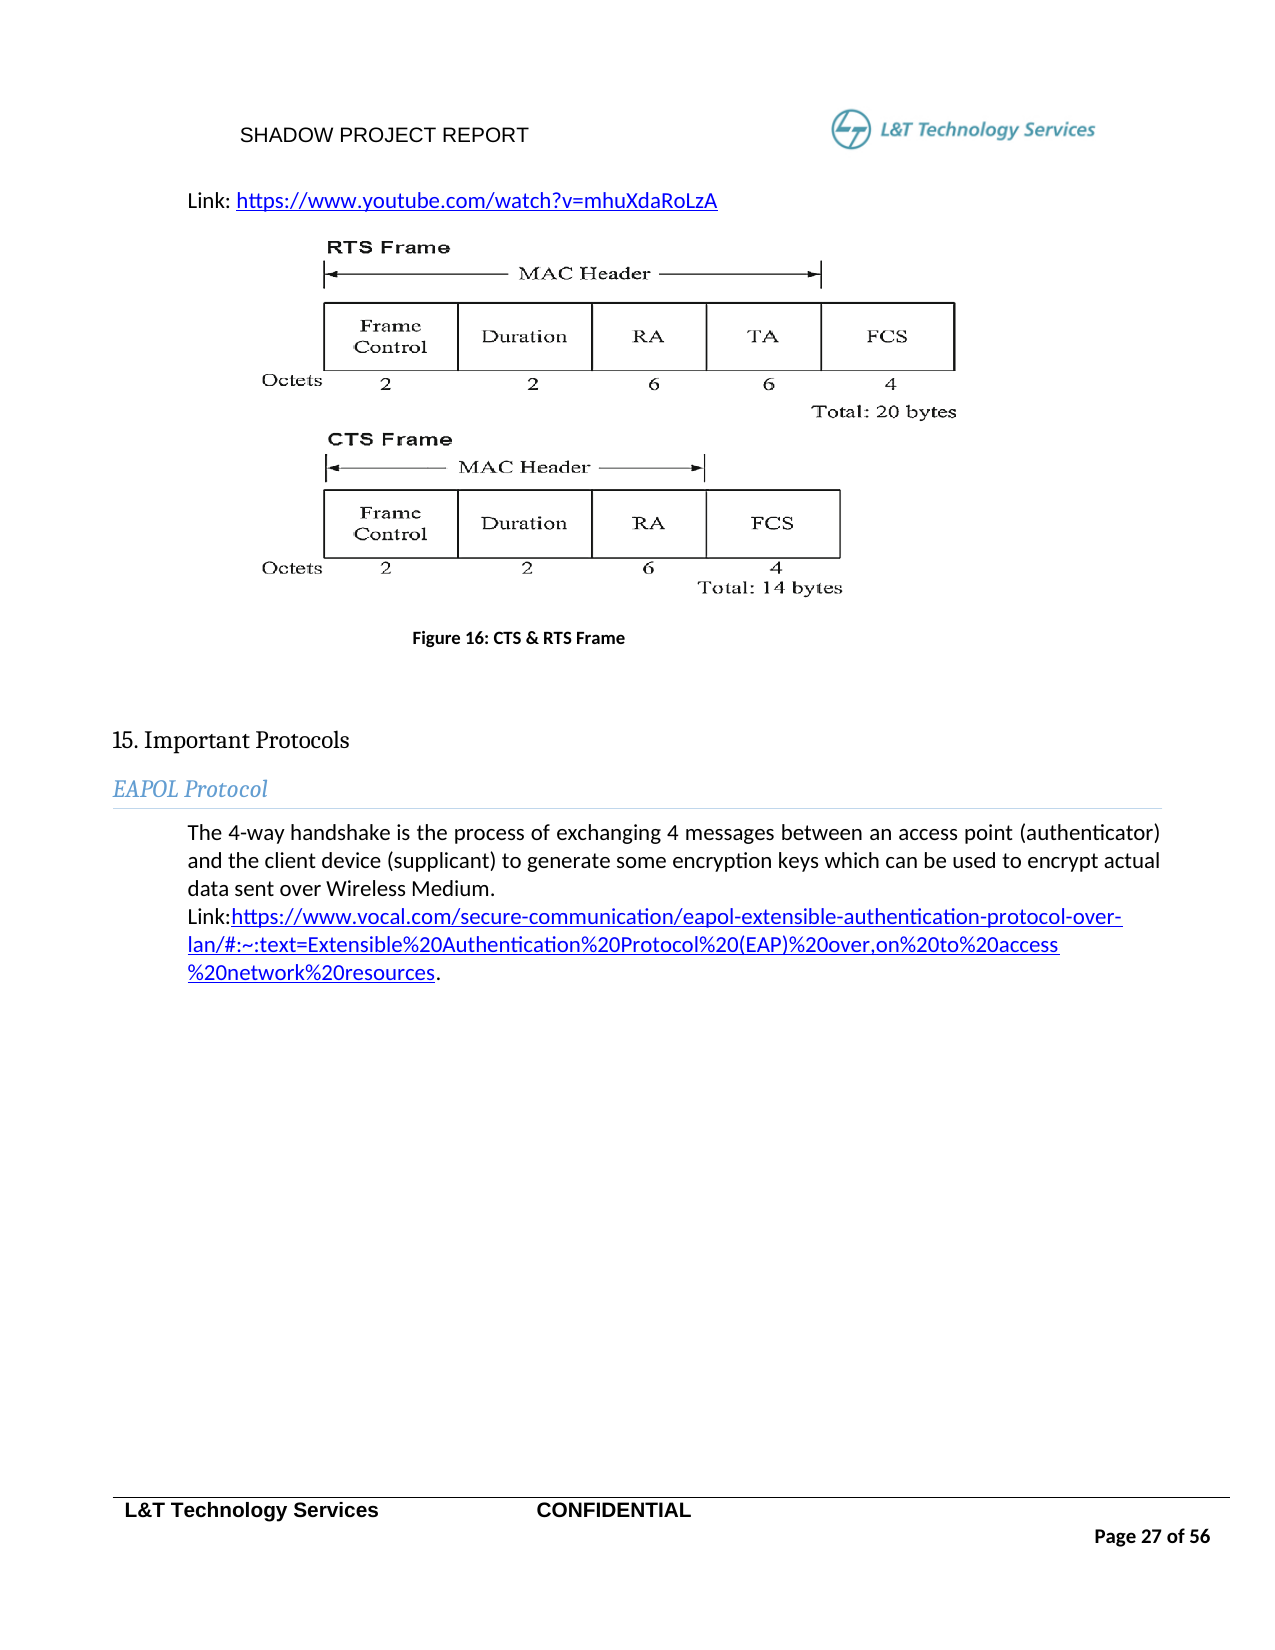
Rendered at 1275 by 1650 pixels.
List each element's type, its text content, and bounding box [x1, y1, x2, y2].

picture [262, 241, 958, 598]
text Link:https://www.vocal.com/secure-communication/eapol-extensible-authentication-protocol-over-lan/#:~:text=Extensible%20Authentication%20Protocol%20(EAP)%20over,on%20to%20access%20network%20resources. [187, 902, 1162, 986]
subtitle EAPOL Protocol [112, 775, 1162, 809]
text Link: https://www.youtube.com/watch?v=mhuXdaRoLzA [187, 186, 1162, 214]
text The 4-way handshake is the process of exchanging 4 messages between an access point (authenticator) and the client device (supplicant) to generate some encryption keys which can be used to encrypt actual data sent over Wireless Medium. [187, 818, 1162, 902]
picture [829, 98, 1097, 162]
subtitle 15. Important Protocols [112, 726, 1162, 754]
